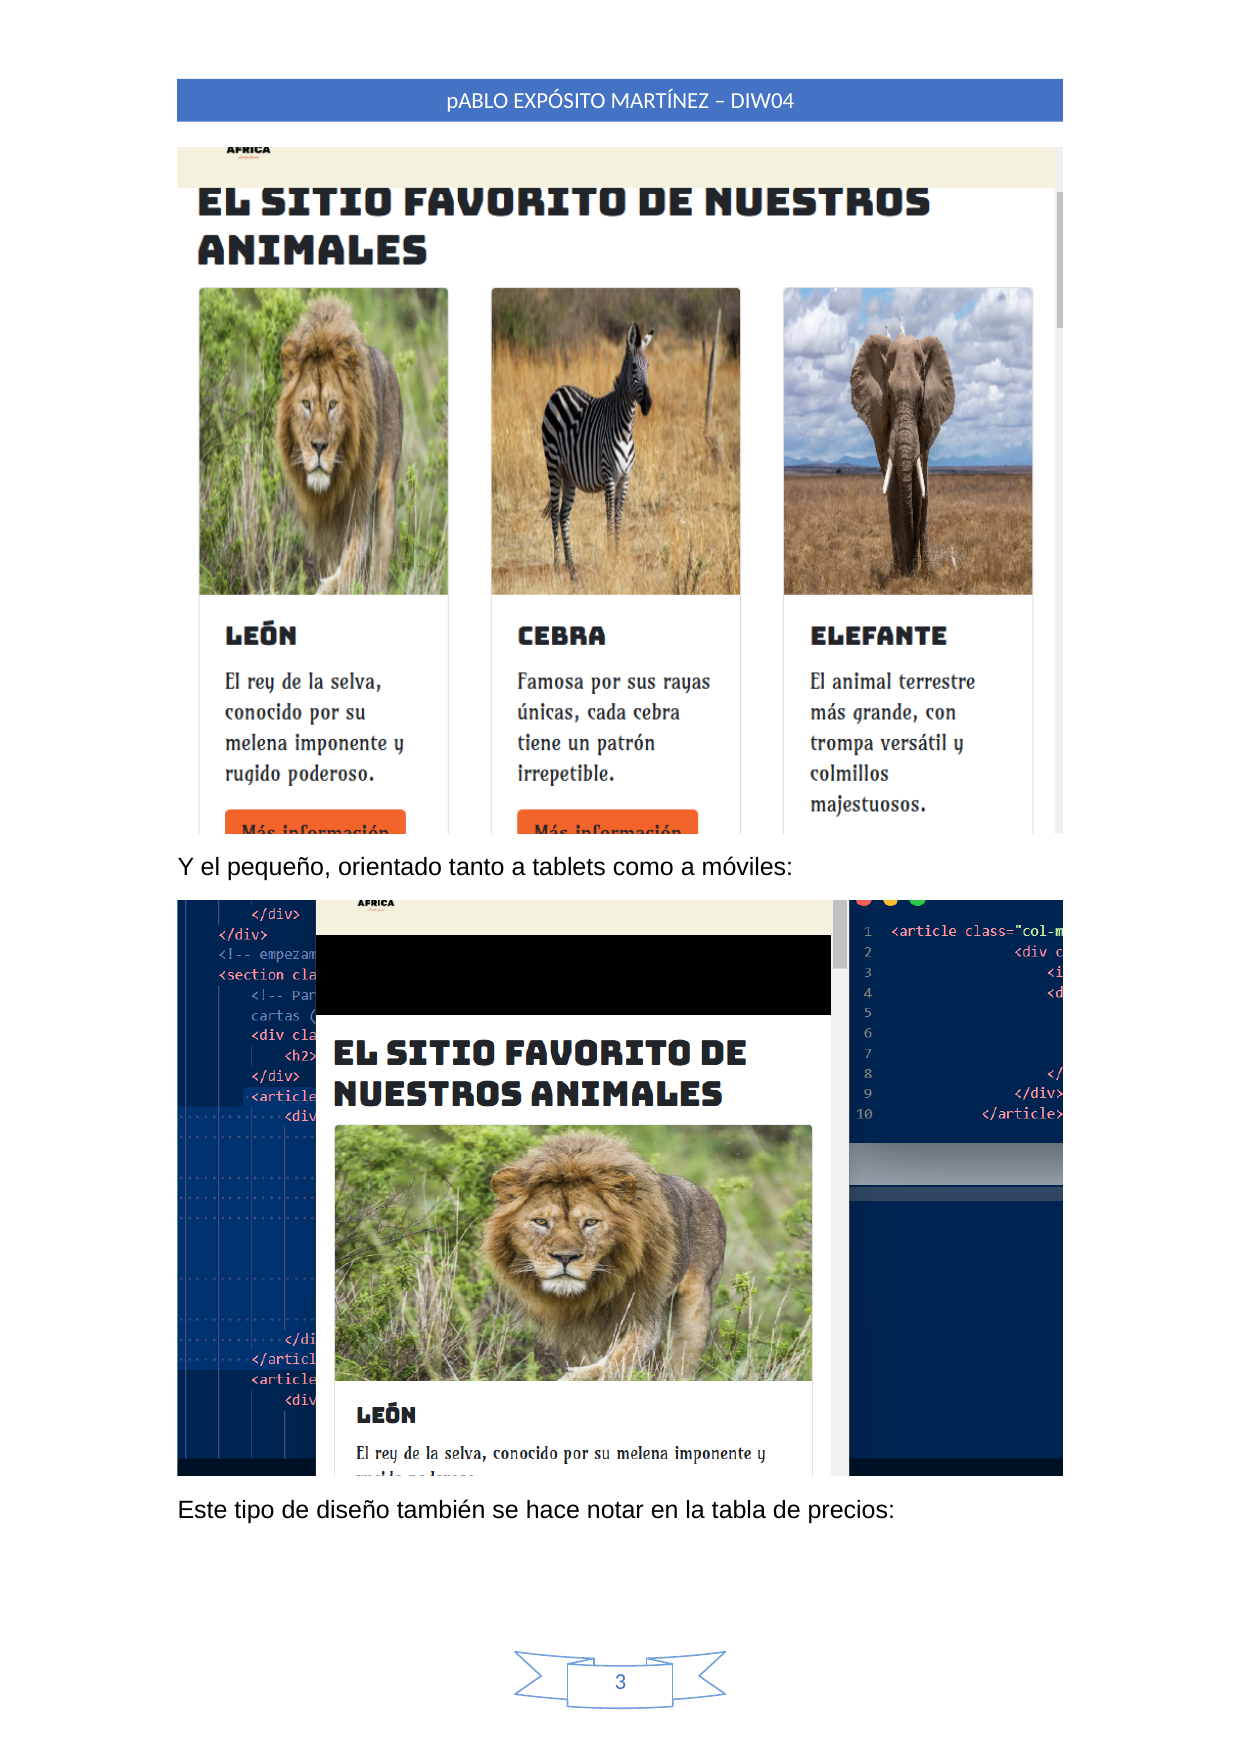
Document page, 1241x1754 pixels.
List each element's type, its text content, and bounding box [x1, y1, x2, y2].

picture [177, 147, 1063, 834]
text Y el pequeño, orientado tanto a tablets como a móviles: [177, 852, 1063, 881]
text Este tipo de diseño también se hace notar en la tabla de precios: [177, 1495, 1063, 1524]
picture [177, 900, 1063, 1476]
